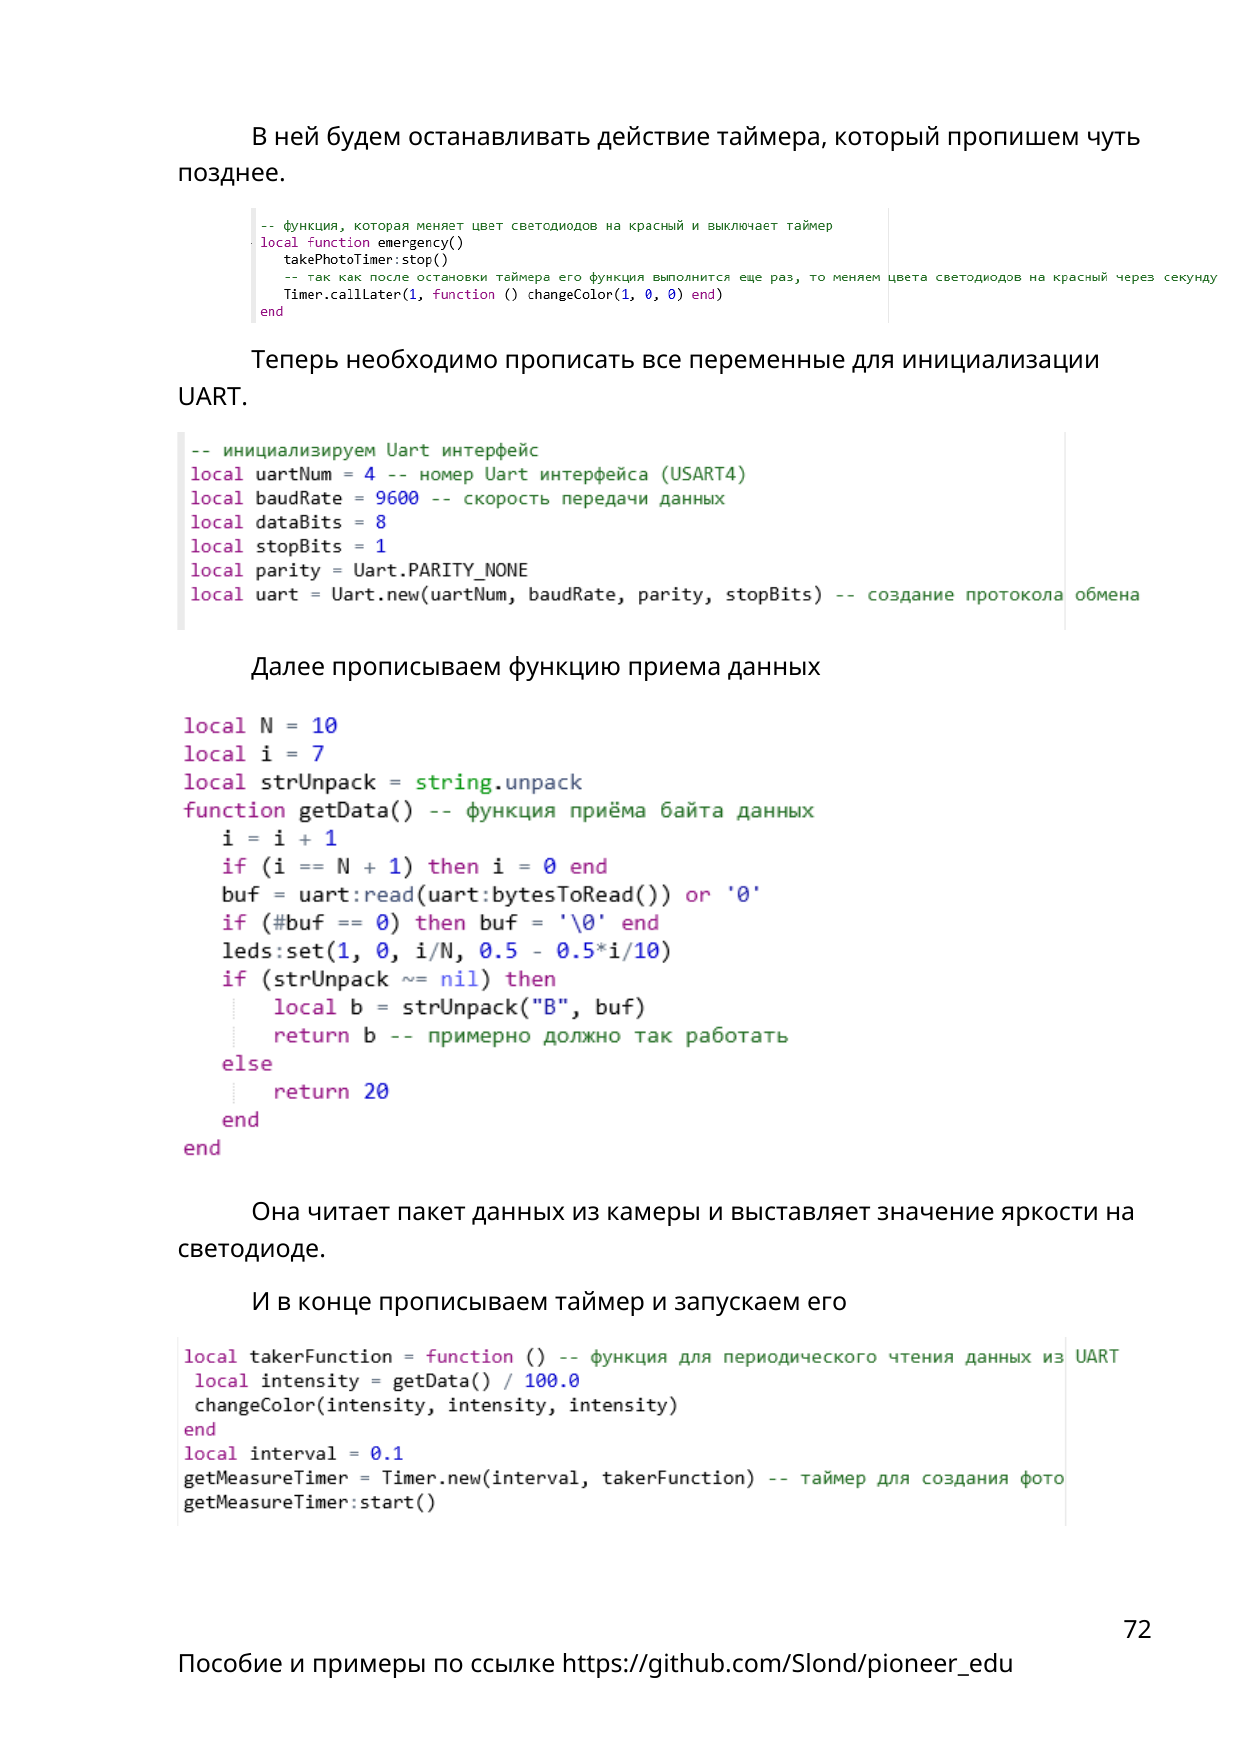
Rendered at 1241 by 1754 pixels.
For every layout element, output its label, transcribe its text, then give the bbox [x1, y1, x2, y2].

text Далее прописываем функцию приема данных [177, 649, 1152, 683]
picture [251, 208, 1226, 323]
text Она читает пакет данных из камеры и выставляет значение яркости на светодиоде. [177, 1193, 1152, 1264]
text Теперь необходимо прописать все переменные для инициализации UART. [177, 342, 1152, 413]
text И в конце прописываем таймер и запускаем его [177, 1284, 1152, 1318]
picture [177, 1337, 1152, 1526]
text В ней будем останавливать действие таймера, который пропишем чуть позднее. [177, 118, 1152, 189]
picture [177, 432, 1152, 630]
picture [177, 702, 832, 1174]
